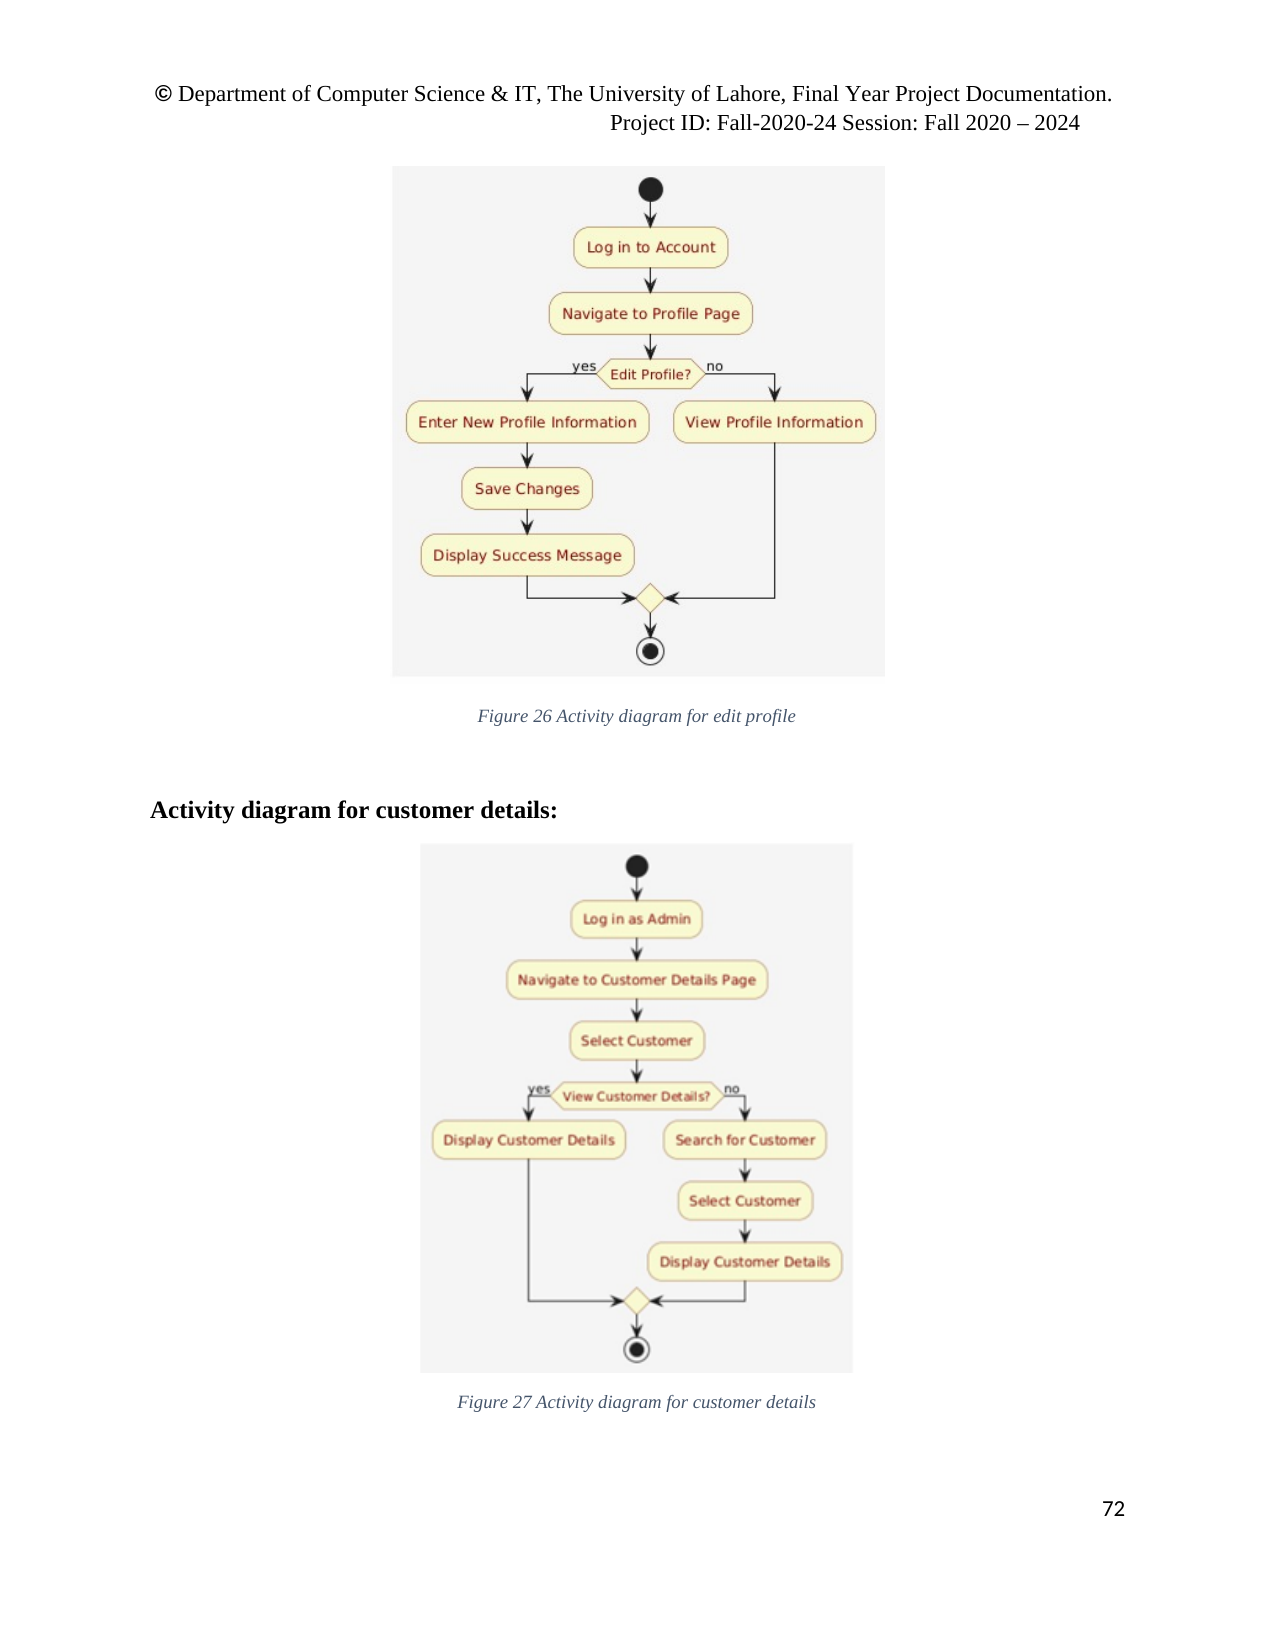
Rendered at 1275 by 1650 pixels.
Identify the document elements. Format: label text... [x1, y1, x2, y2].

picture [390, 166, 885, 684]
text Activity diagram for customer details: [150, 795, 1125, 824]
text Figure 26 Activity diagram for edit profile [150, 705, 1125, 727]
text Figure 27 Activity diagram for customer details [150, 1391, 1125, 1413]
picture [420, 842, 855, 1373]
